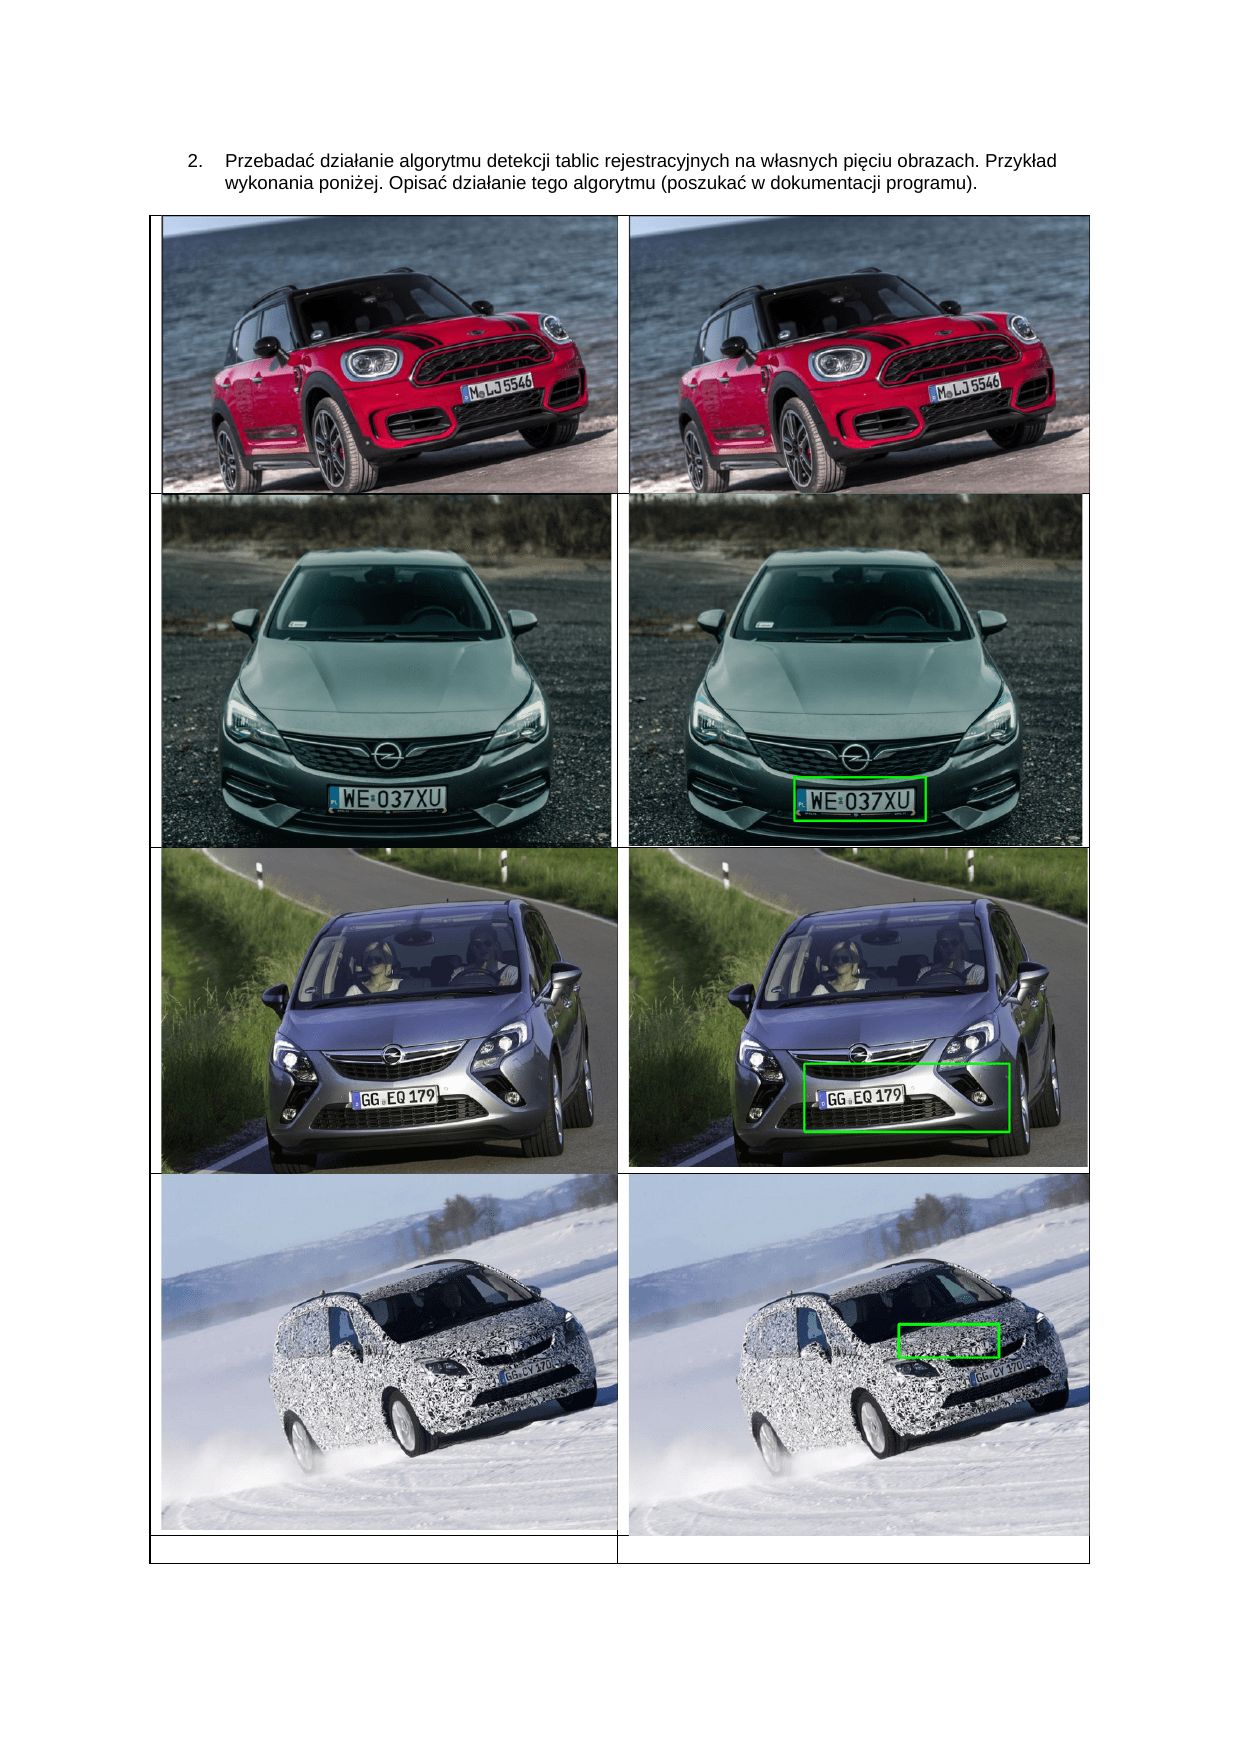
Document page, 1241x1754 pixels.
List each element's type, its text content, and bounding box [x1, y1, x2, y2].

table_cell [151, 494, 161, 847]
picture [628, 1174, 1090, 1536]
picture [628, 215, 1090, 846]
table_cell [618, 1174, 628, 1535]
table_cell [151, 848, 161, 1173]
table_header [151, 216, 161, 492]
table_cell [151, 1174, 617, 1535]
table_cell [151, 1536, 617, 1563]
picture [628, 848, 1088, 1167]
list Przebadać działanie algorytmu detekcji tablic rejestracyjnych na własnych pięciu obrazach. Przykład wykonania poniżej. Opisać działanie tego algorytmu (poszukać w dokumentacji programu). [187, 150, 1090, 193]
table_cell [618, 494, 1089, 847]
picture [161, 215, 618, 1530]
table_cell [618, 848, 1089, 1173]
table_cell [612, 494, 617, 847]
table_cell [618, 1536, 1089, 1563]
table_header [618, 216, 628, 492]
